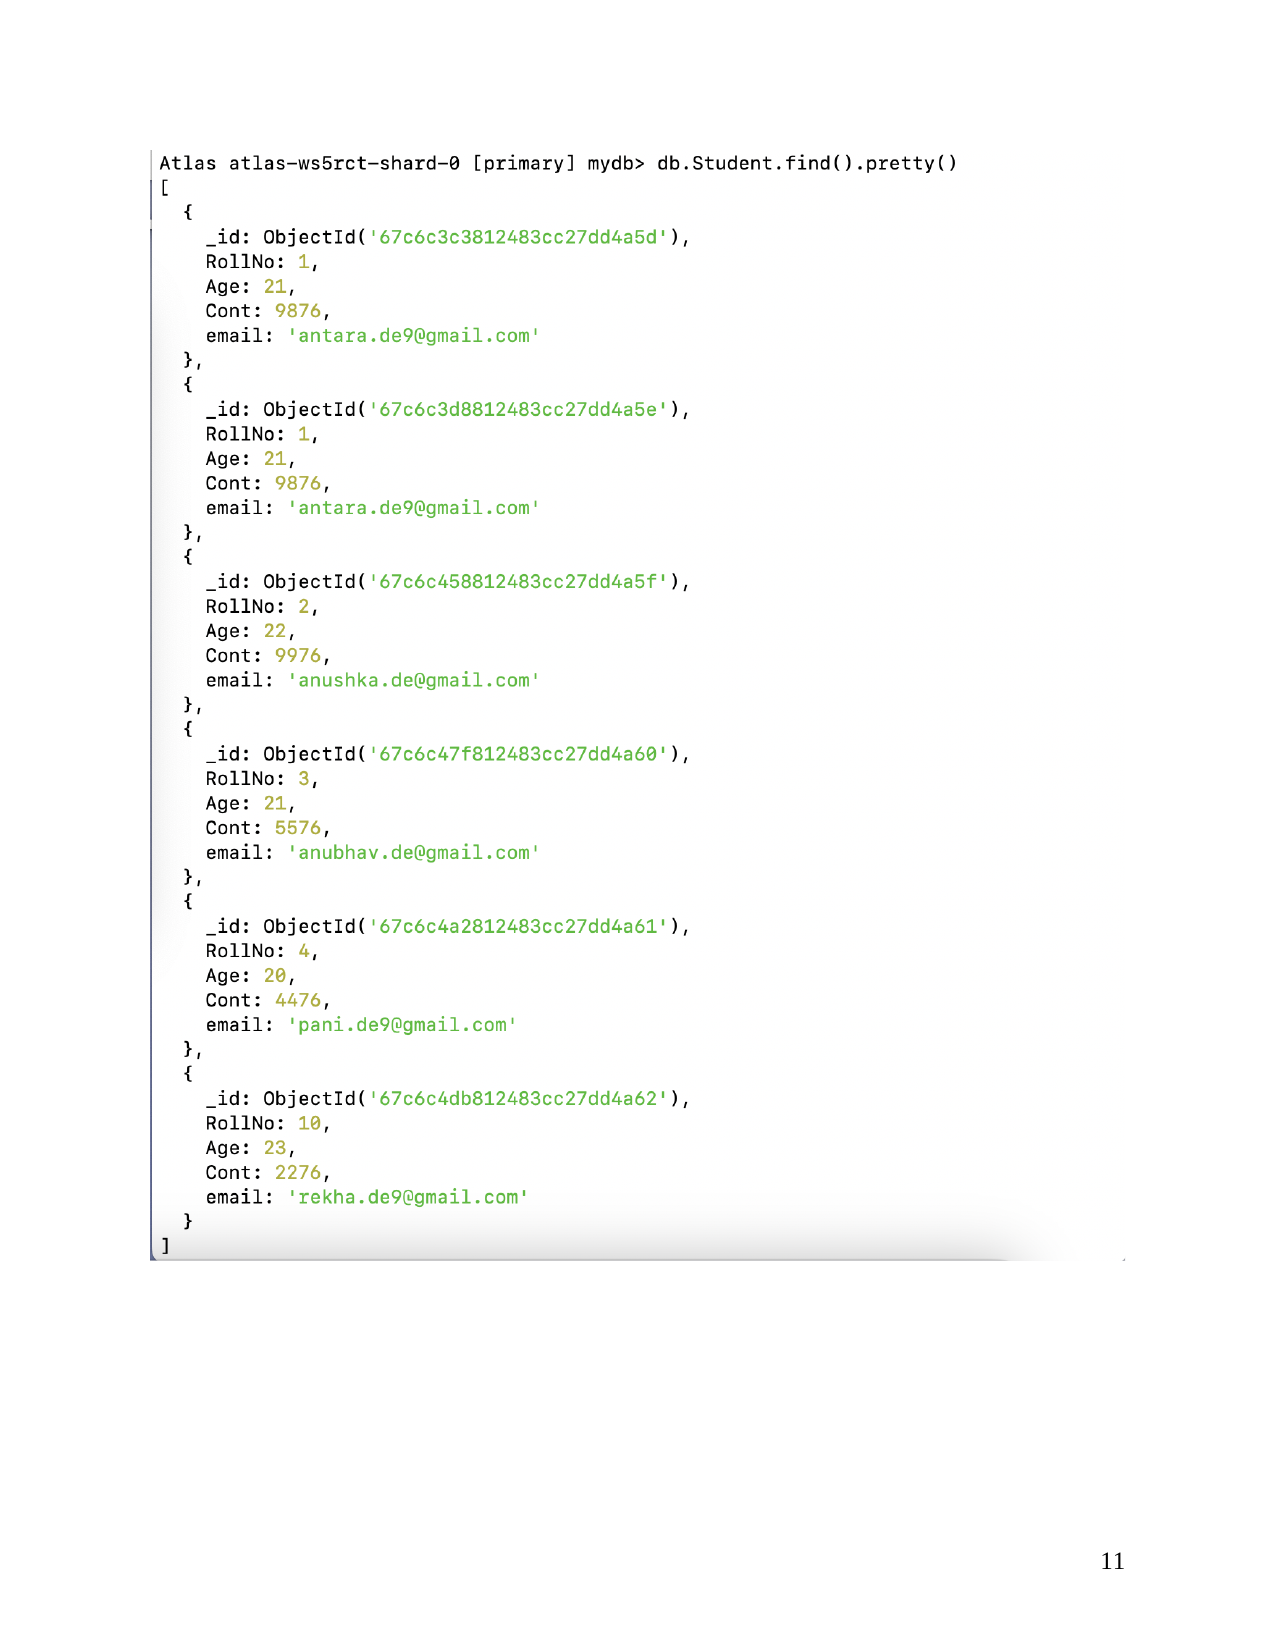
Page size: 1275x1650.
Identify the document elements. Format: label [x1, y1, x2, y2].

picture [150, 150, 1125, 1261]
